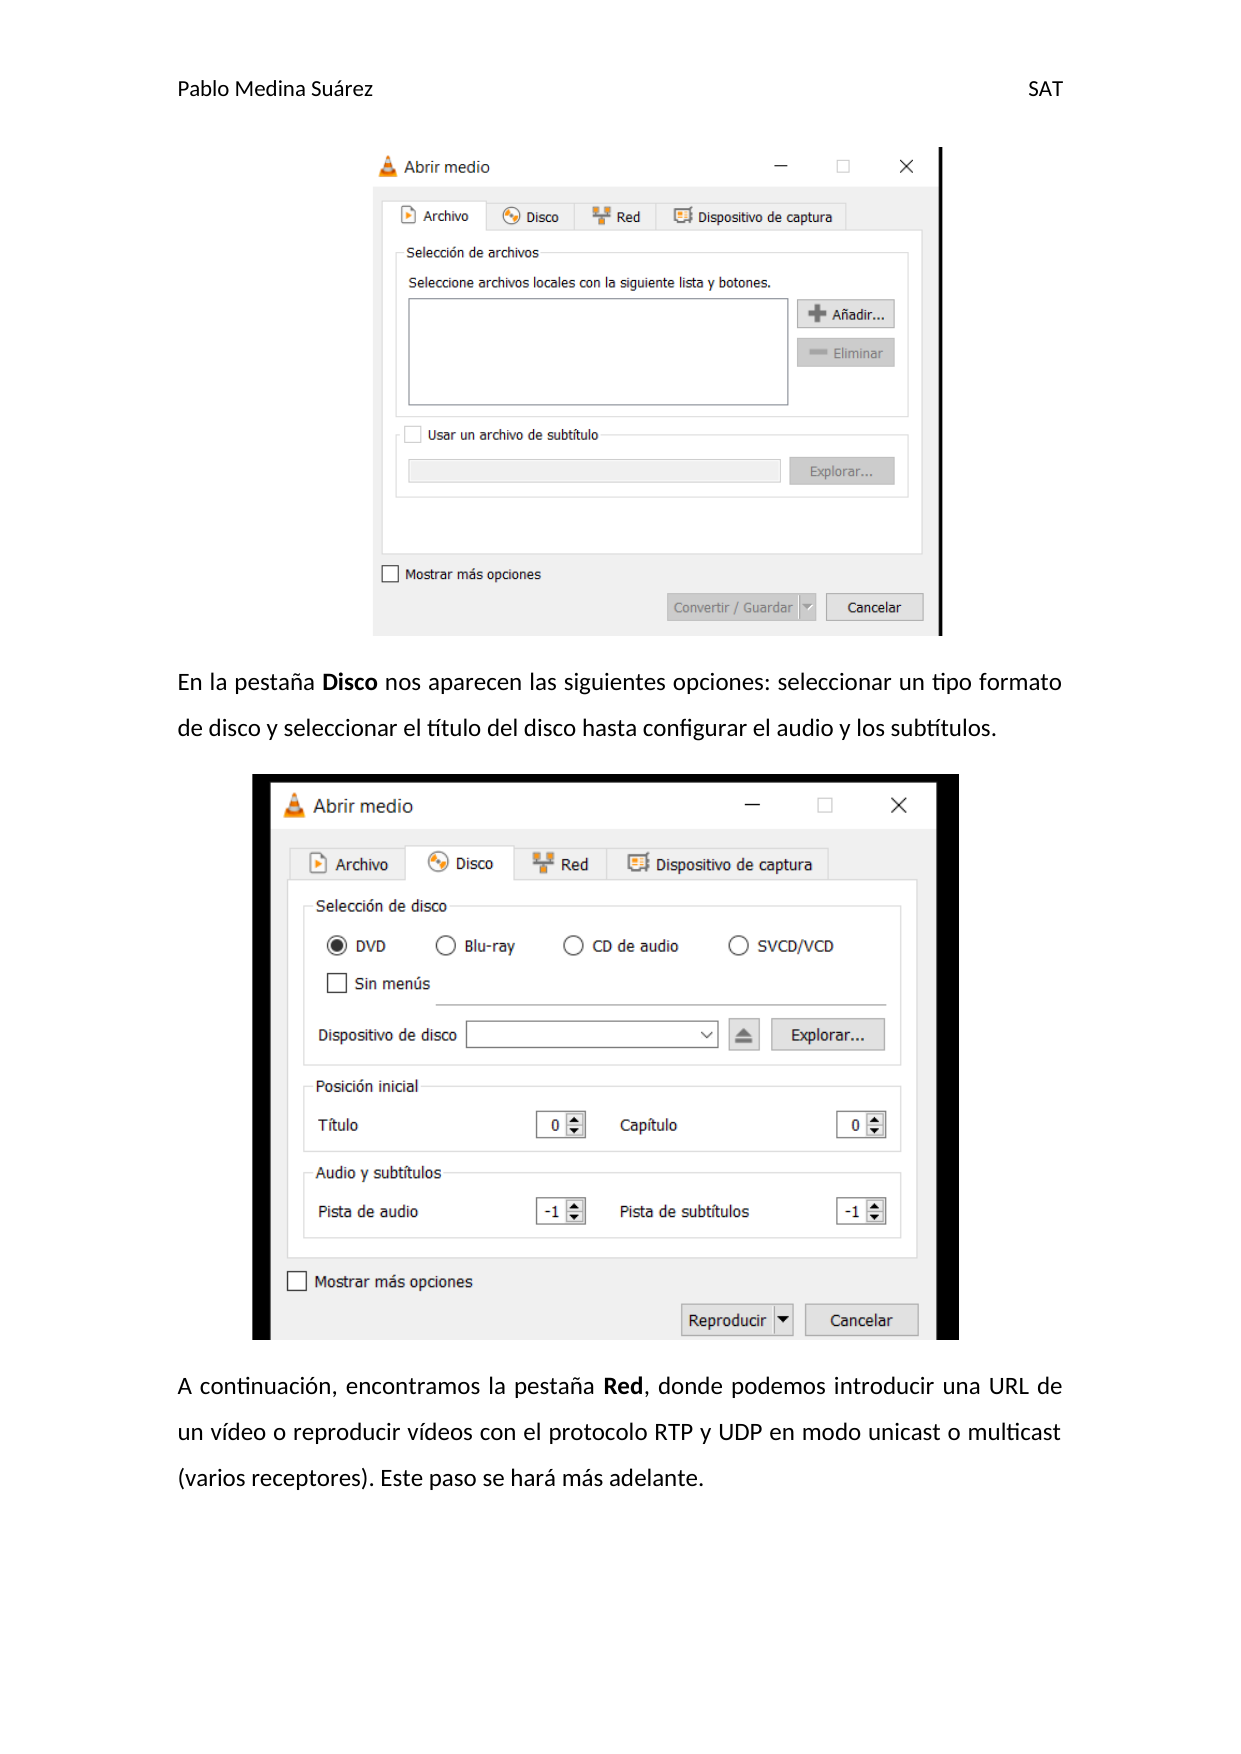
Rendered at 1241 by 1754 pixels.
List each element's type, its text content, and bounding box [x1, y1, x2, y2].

text En la pestaña Disco nos aparecen las siguientes opciones: seleccionar un tipo formato de disco y seleccionar el título del disco hasta configurar el audio y los subtítulos. [177, 666, 1063, 743]
picture [252, 774, 959, 1340]
picture [372, 147, 943, 636]
text A continuación, encontramos la pestaña Red, donde podemos introducir una URL de un vídeo o reproducir vídeos con el protocolo RTP y UDP en modo unicast o multicast (varios receptores). Este paso se hará más adelante. [177, 1371, 1063, 1492]
